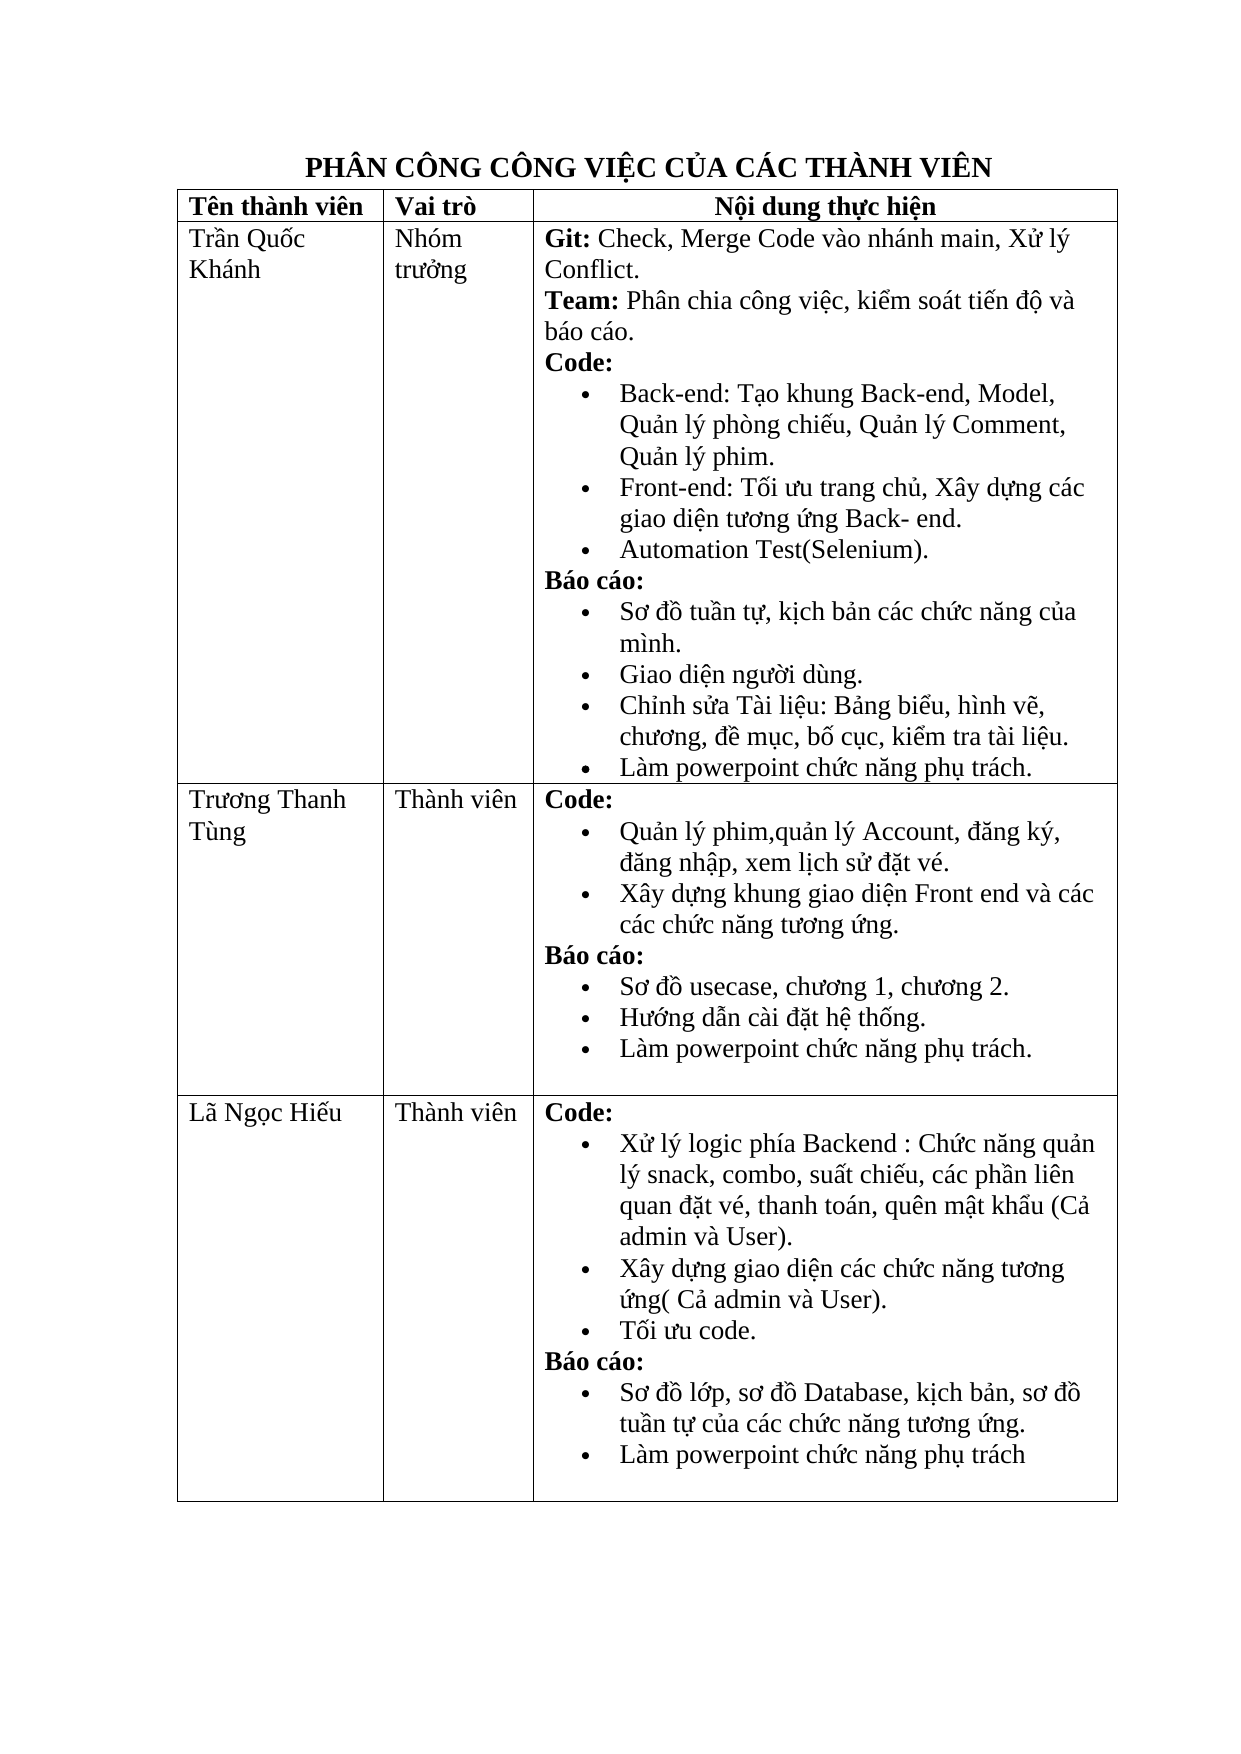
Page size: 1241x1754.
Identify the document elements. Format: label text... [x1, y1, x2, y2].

table_header Nội dung thực hiện [534, 190, 1117, 221]
table_header Tên thành viên [178, 190, 383, 221]
table_cell Thành viên [384, 1096, 533, 1501]
table_cell Nhóm trưởng [384, 222, 533, 782]
table_cell Thành viên [384, 784, 533, 1095]
table_cell Code: Xử lý logic phía Backend : Chức năng quản lý snack, combo, suất chiếu, các phần liên quan đặt vé, thanh toán, quên mật khẩu (Cả admin và User). Xây dựng giao diện các chức năng tương ứng( Cả admin và User). Tối ưu code. Báo cáo: Sơ đồ lớp, sơ đồ Database, kịch bản, sơ đồ tuần tự của các chức năng tương ứng. Làm powerpoint chức năng phụ trách [534, 1096, 1117, 1501]
table_cell Trương Thanh Tùng [178, 784, 383, 1095]
table_header Vai trò [384, 190, 533, 221]
text PHÂN CÔNG CÔNG VIỆC CỦA CÁC THÀNH VIÊN [177, 150, 1120, 183]
table_cell Code: Quản lý phim,quản lý Account, đăng ký, đăng nhập, xem lịch sử đặt vé. Xây dựng khung giao diện Front end và các các chức năng tương ứng. Báo cáo: Sơ đồ usecase, chương 1, chương 2. Hướng dẫn cài đặt hệ thống. Làm powerpoint chức năng phụ trách. [534, 784, 1117, 1095]
table_cell Git: Check, Merge Code vào nhánh main, Xử lý Conflict. Team: Phân chia công việc, kiểm soát tiến độ và báo cáo. Code: Back-end: Tạo khung Back-end, Model, Quản lý phòng chiếu, Quản lý Comment, Quản lý phim. Front-end: Tối ưu trang chủ, Xây dựng các giao diện tương ứng Back- end. Automation Test(Selenium). Báo cáo: Sơ đồ tuần tự, kịch bản các chức năng của mình. Giao diện người dùng. Chỉnh sửa Tài liệu: Bảng biểu, hình vẽ, chương, đề mục, bố cục, kiểm tra tài liệu. Làm powerpoint chức năng phụ trách. [534, 222, 1117, 782]
table_cell Trần Quốc Khánh [178, 222, 383, 782]
table_cell Lã Ngọc Hiếu [178, 1096, 383, 1501]
